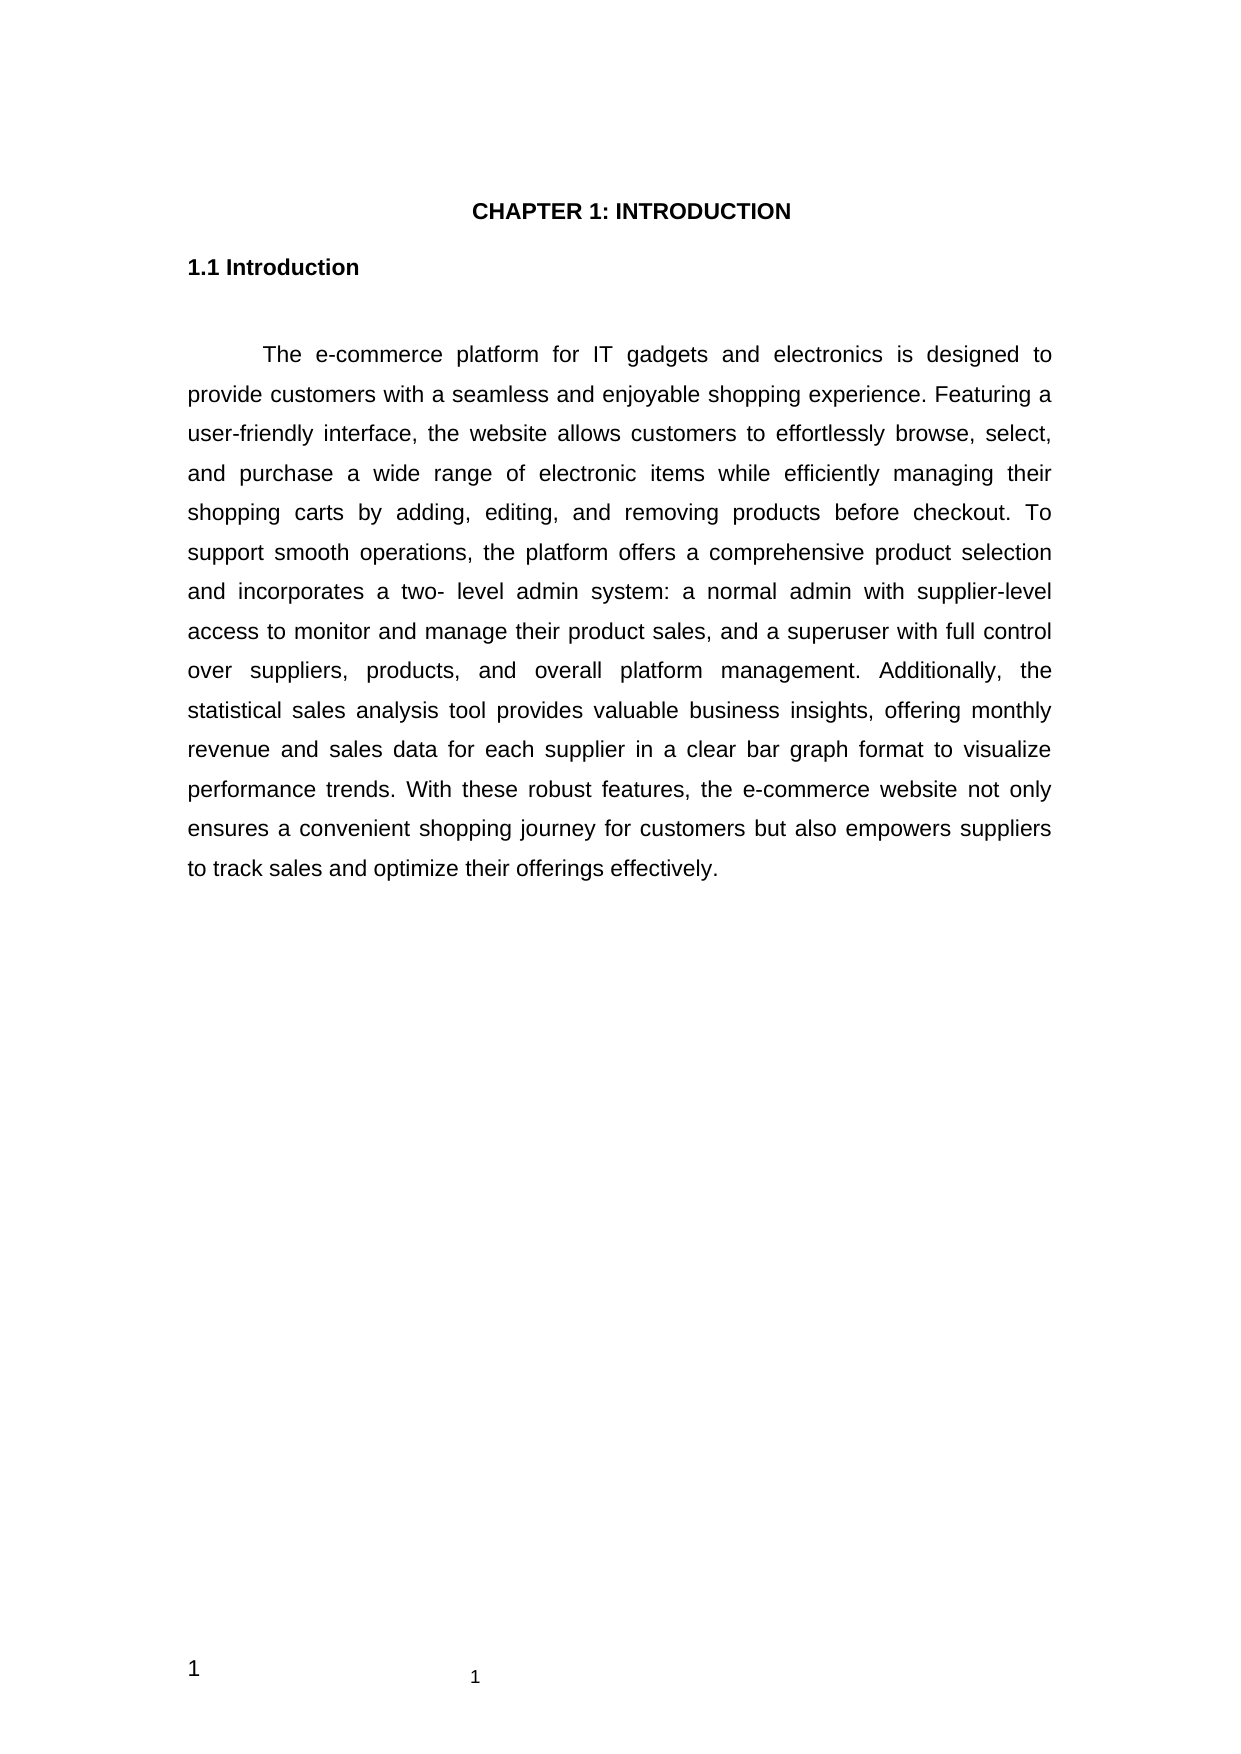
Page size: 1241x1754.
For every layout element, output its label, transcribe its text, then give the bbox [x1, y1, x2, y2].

subtitle CHAPTER 1: INTRODUCTION [210, 198, 1053, 224]
text The e-commerce platform for IT gadgets and electronics is designed to provide customers with a seamless and enjoyable shopping experience. Featuring a user-friendly interface, the website allows customers to effortlessly browse, select, and purchase a wide range of electronic items while efficiently managing their shopping carts by adding, editing, and removing products before checkout. To support smooth operations, the platform offers a comprehensive product selection and incorporates a two- level admin system: a normal admin with supplier-level access to monitor and manage their product sales, and a superuser with full control over suppliers, products, and overall platform management. Additionally, the statistical sales analysis tool provides valuable business insights, offering monthly revenue and sales data for each supplier in a clear bar graph format to visualize performance trends. With these robust features, the e-commerce website not only ensures a convenient shopping journey for customers but also empowers suppliers to track sales and optimize their offerings effectively. [187, 341, 1053, 881]
subtitle 1.1 Introduction [187, 254, 1053, 280]
